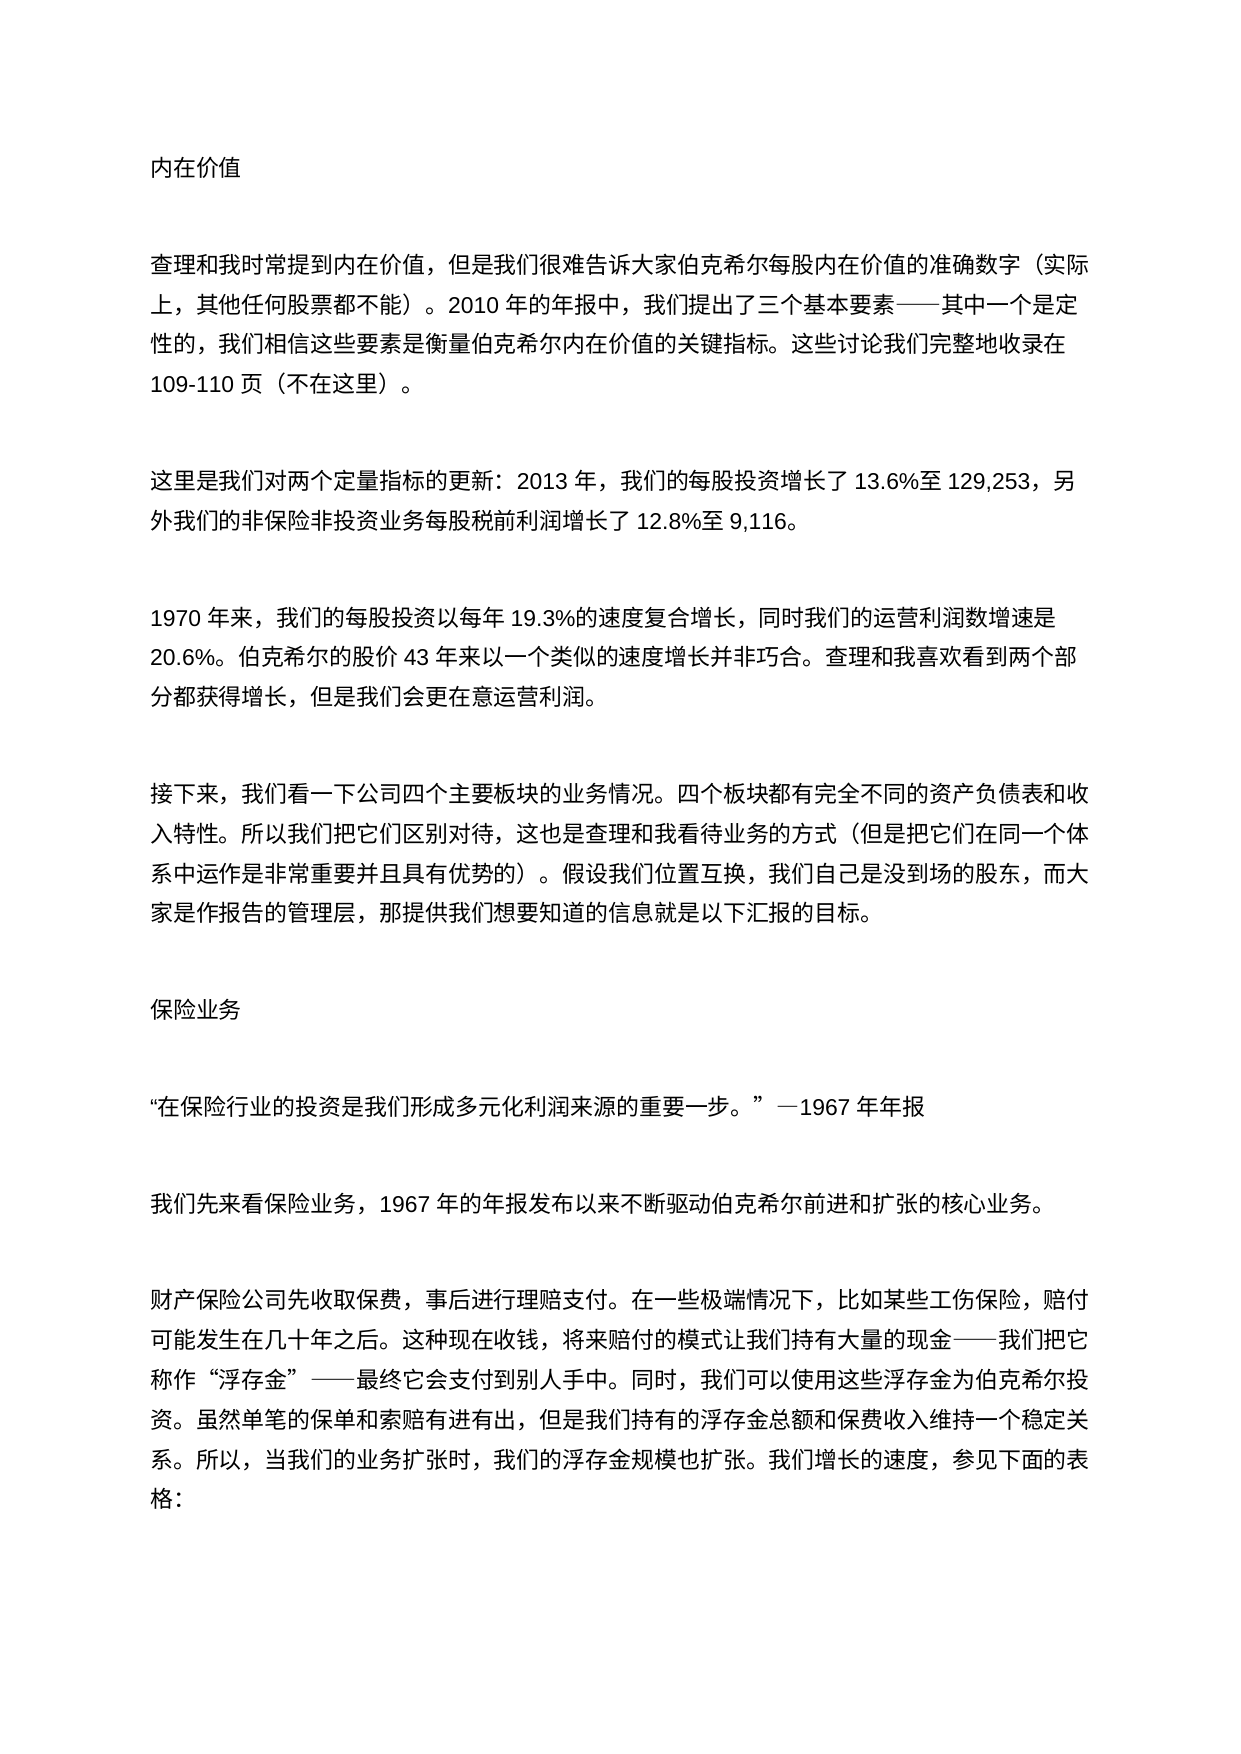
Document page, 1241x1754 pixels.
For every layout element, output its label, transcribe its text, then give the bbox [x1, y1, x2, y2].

text 我们先来看保险业务，1967 年的年报发布以来不断驱动伯克希尔前进和扩张的核心业务。 [150, 1186, 1090, 1219]
text 这里是我们对两个定量指标的更新：2013 年，我们的每股投资增长了 13.6%至 129,253，另外我们的非保险非投资业务每股税前利润增长了 12.8%至 9,116。 [150, 463, 1090, 536]
text 财产保险公司先收取保费，事后进行理赔支付。在一些极端情况下，比如某些工伤保险，赔付可能发生在几十年之后。这种现在收钱，将来赔付的模式让我们持有大量的现金——我们把它称作“浮存金”——最终它会支付到别人手中。同时，我们可以使用这些浮存金为伯克希尔投资。虽然单笔的保单和索赔有进有出，但是我们持有的浮存金总额和保费收入维持一个稳定关系。所以，当我们的业务扩张时，我们的浮存金规模也扩张。我们增长的速度，参见下面的表格： [150, 1282, 1090, 1514]
text 内在价值 [150, 150, 1090, 183]
text 接下来，我们看一下公司四个主要板块的业务情况。四个板块都有完全不同的资产负债表和收入特性。所以我们把它们区别对待，这也是查理和我看待业务的方式（但是把它们在同一个体系中运作是非常重要并且具有优势的）。假设我们位置互换，我们自己是没到场的股东，而大家是作报告的管理层，那提供我们想要知道的信息就是以下汇报的目标。 [150, 776, 1090, 928]
text 1970 年来，我们的每股投资以每年 19.3%的速度复合增长，同时我们的运营利润数增速是 20.6%。伯克希尔的股价 43 年来以一个类似的速度增长并非巧合。查理和我喜欢看到两个部分都获得增长，但是我们会更在意运营利润。 [150, 599, 1090, 712]
text 保险业务 [150, 992, 1090, 1025]
text “在保险行业的投资是我们形成多元化利润来源的重要一步。”—1967 年年报 [150, 1089, 1090, 1122]
text 查理和我时常提到内在价值，但是我们很难告诉大家伯克希尔每股内在价值的准确数字（实际上，其他任何股票都不能）。2010 年的年报中，我们提出了三个基本要素——其中一个是定性的，我们相信这些要素是衡量伯克希尔内在价值的关键指标。这些讨论我们完整地收录在 109-110 页（不在这里）。 [150, 247, 1090, 399]
